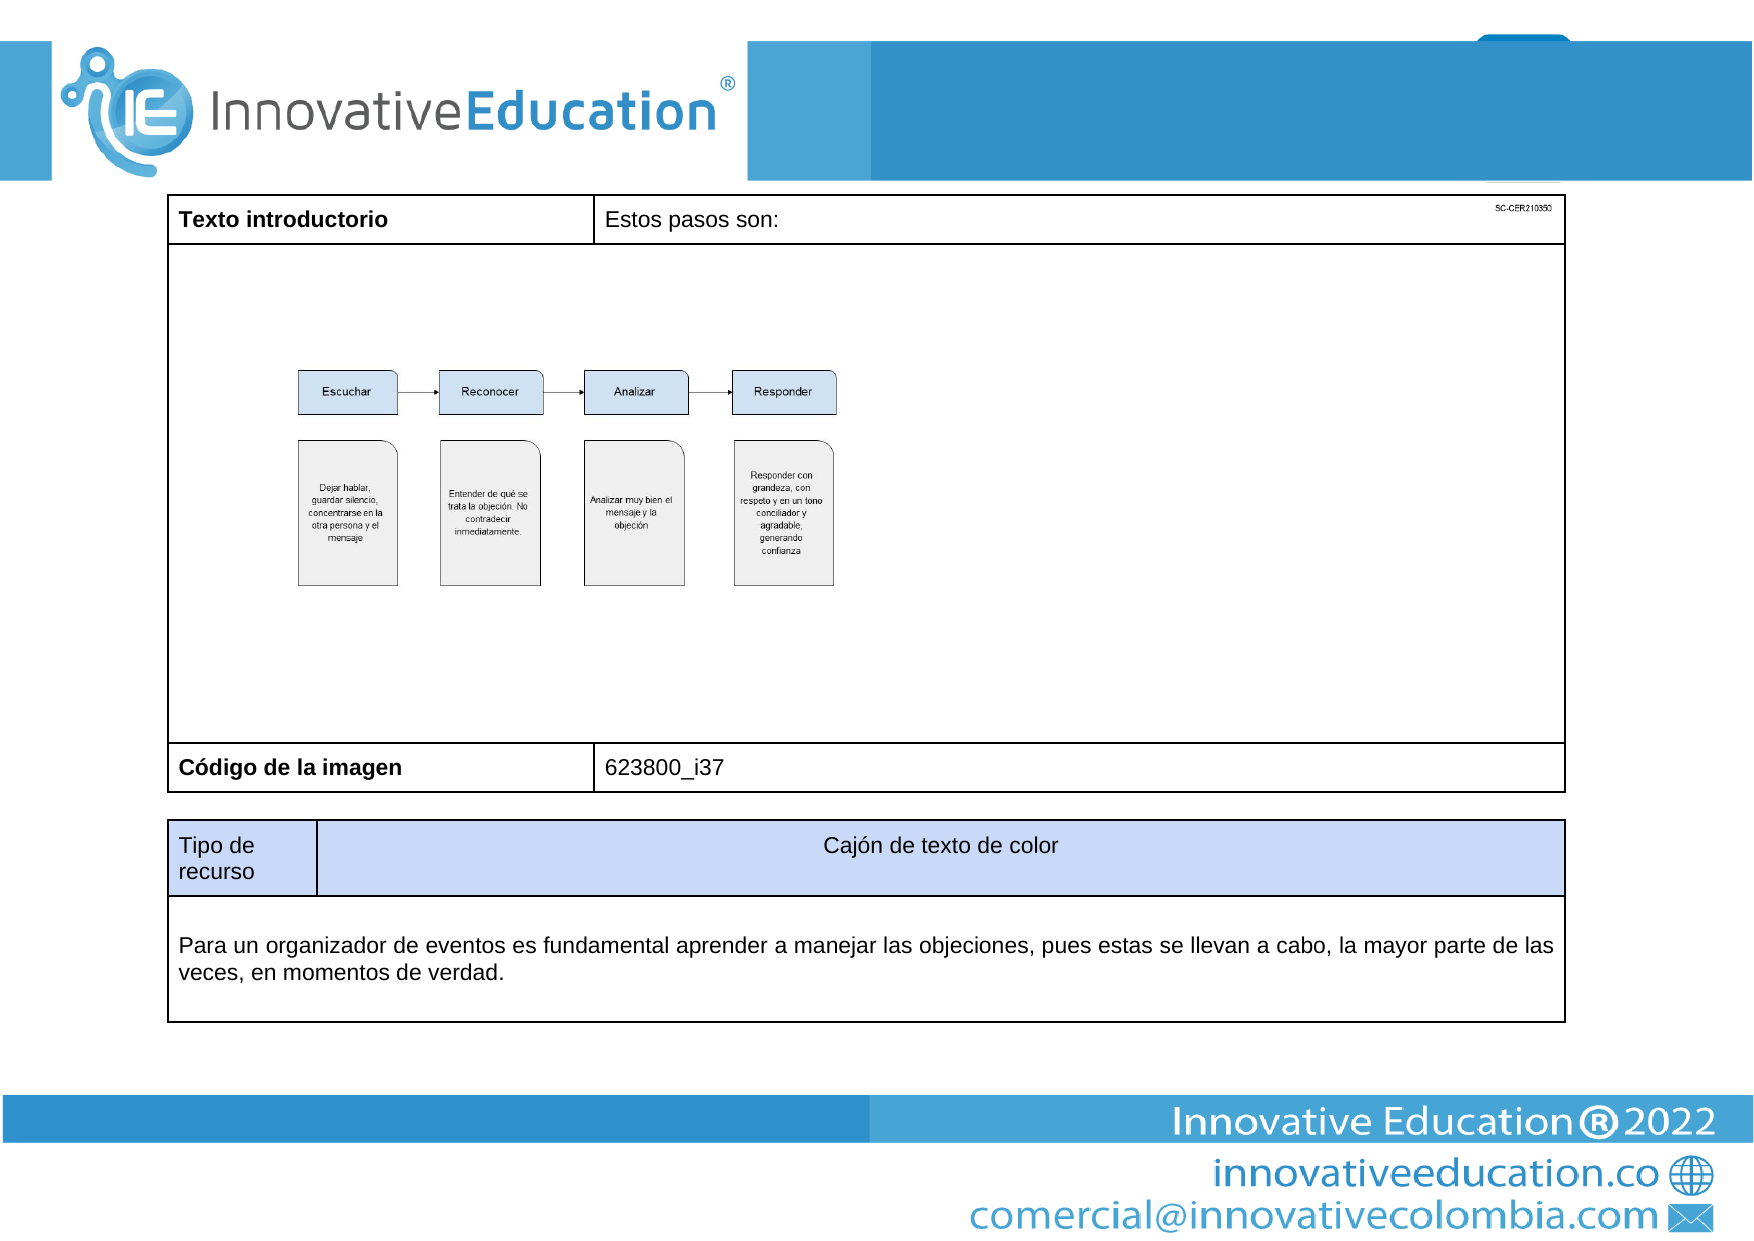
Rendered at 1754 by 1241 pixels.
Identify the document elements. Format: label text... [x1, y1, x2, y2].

picture [0, 28, 1752, 214]
table_cell Código de la imagen [169, 744, 593, 791]
picture [2, 1093, 1754, 1239]
table_cell Estos pasos son: [595, 196, 1564, 243]
table_header Cajón de texto de color [318, 821, 1564, 895]
picture [178, 255, 969, 700]
table_header Tipo de recurso [169, 821, 316, 895]
table_cell Para un organizador de eventos es fundamental aprender a manejar las objeciones, pues estas se llevan a cabo, la mayor parte de las veces, en momentos de verdad. [169, 897, 1564, 1021]
table_cell 623800_i37 [595, 744, 1564, 791]
table_cell [169, 245, 1564, 742]
table_cell Texto introductorio [169, 196, 593, 243]
